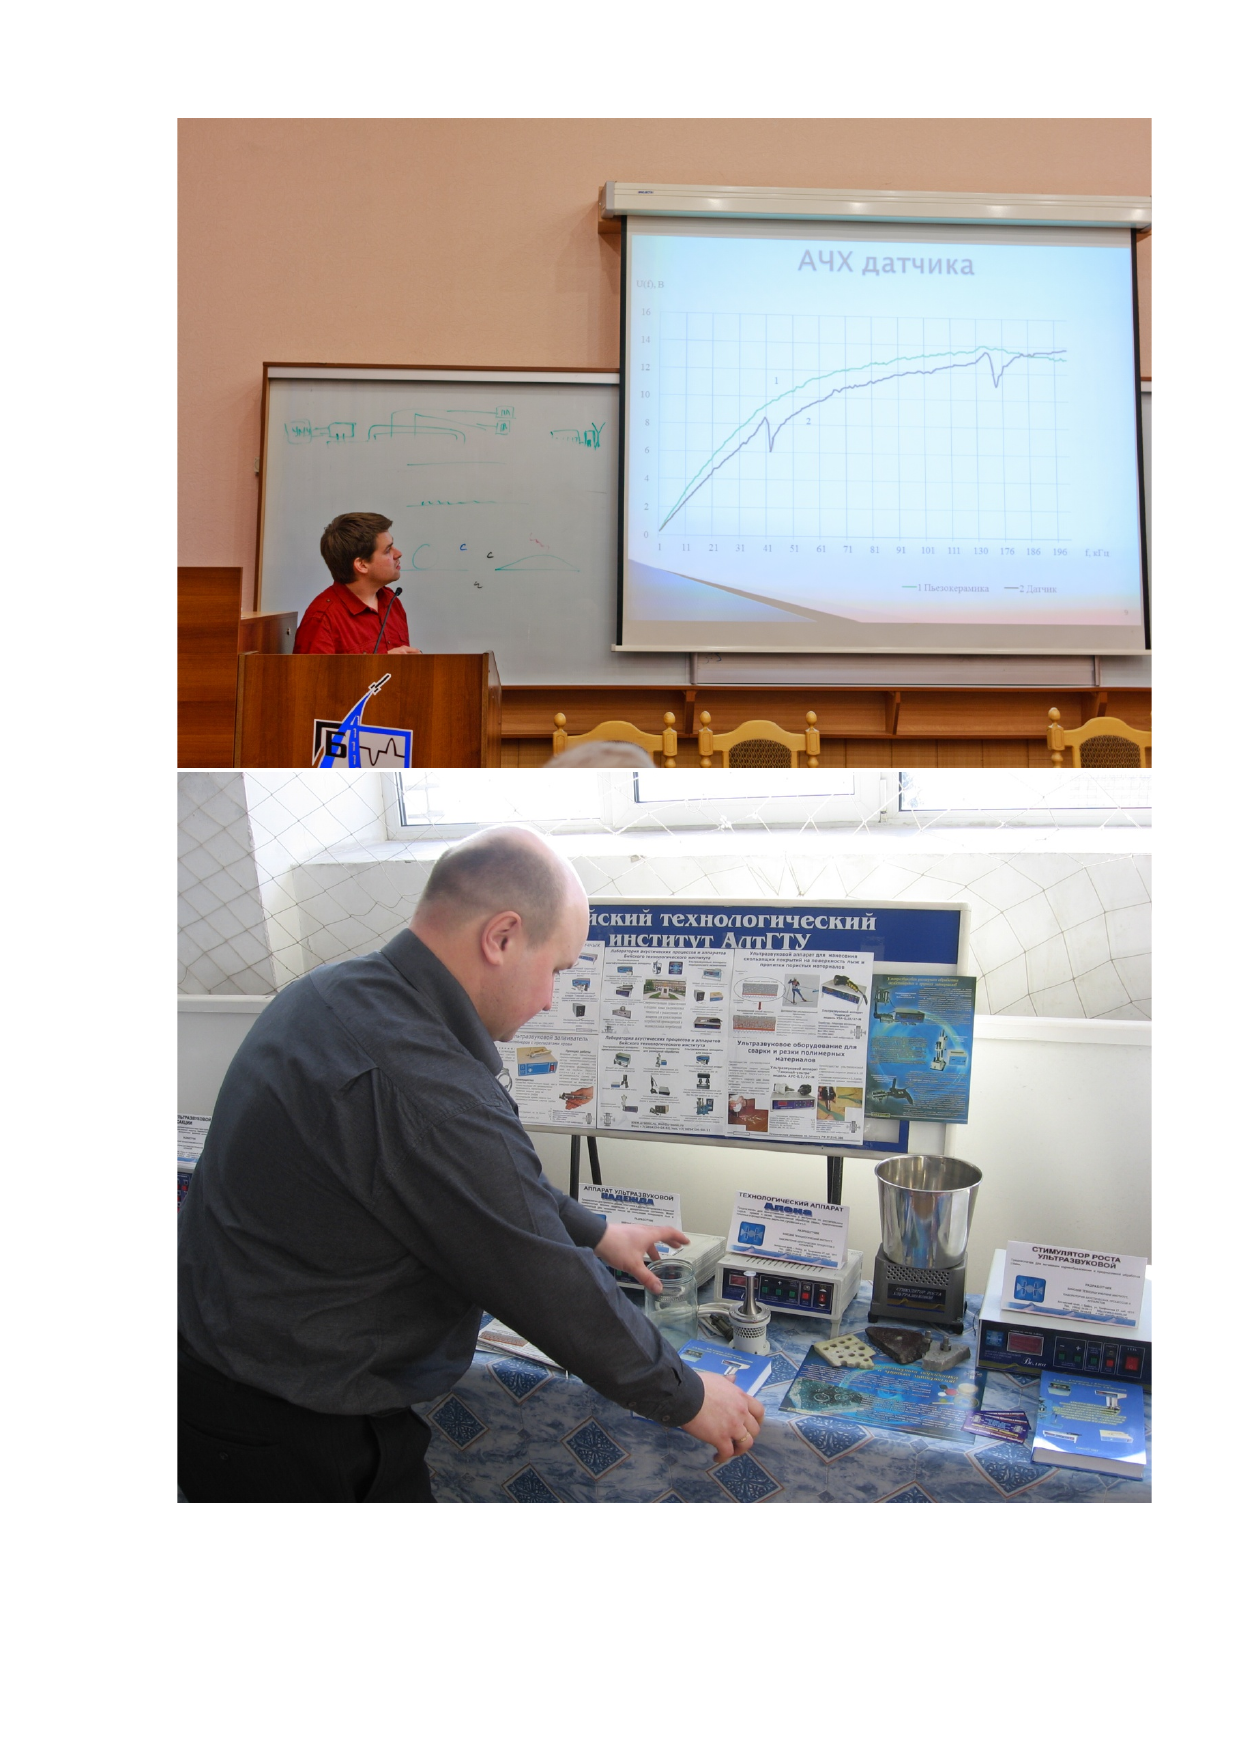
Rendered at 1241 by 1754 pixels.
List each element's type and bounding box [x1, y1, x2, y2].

picture [177, 772, 1152, 1503]
picture [177, 118, 1152, 768]
